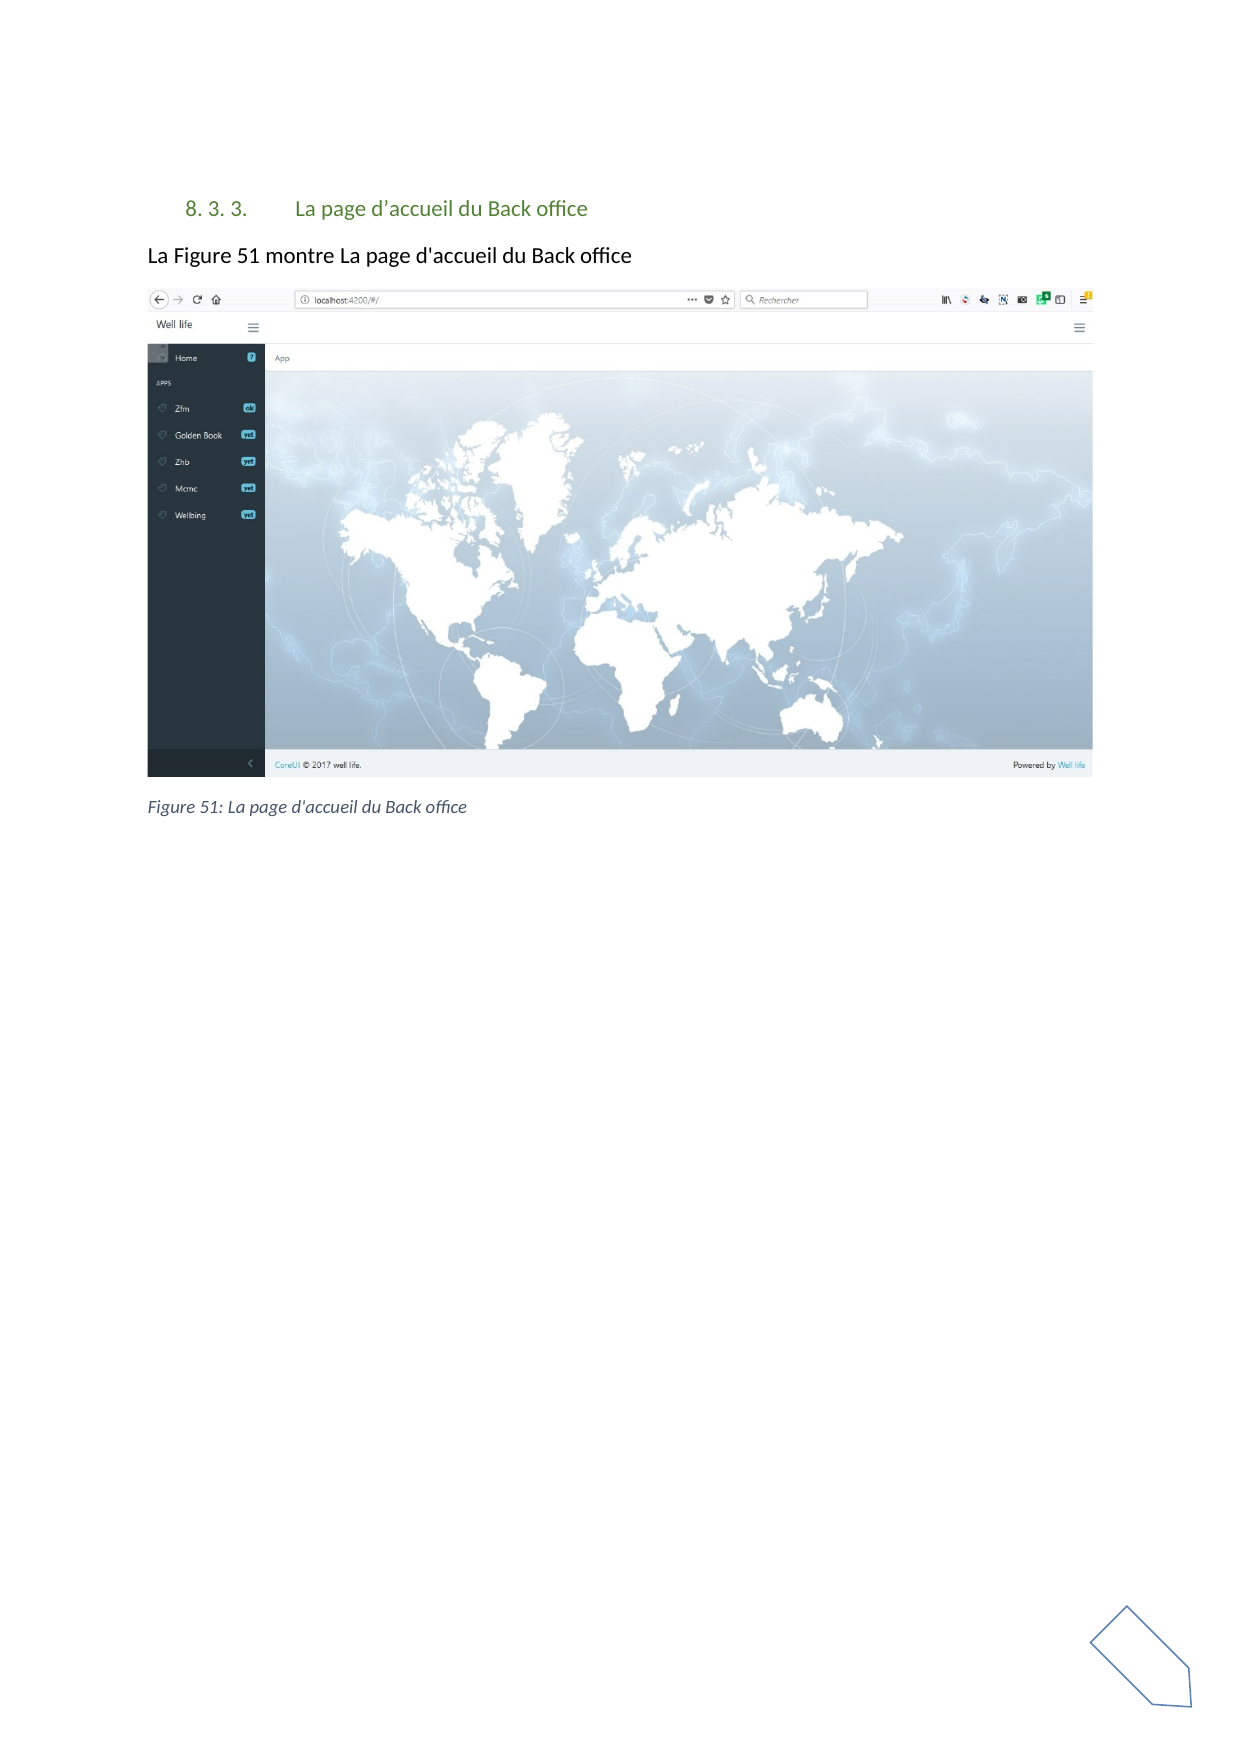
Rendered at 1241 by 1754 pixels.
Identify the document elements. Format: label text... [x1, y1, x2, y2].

picture [147, 288, 1093, 777]
list La page d’accueil du Back office [185, 194, 1093, 222]
text La Figure 51 montre La page d'accueil du Back office [148, 241, 1093, 269]
text Figure 51: La page d'accueil du Back office [148, 795, 1093, 818]
